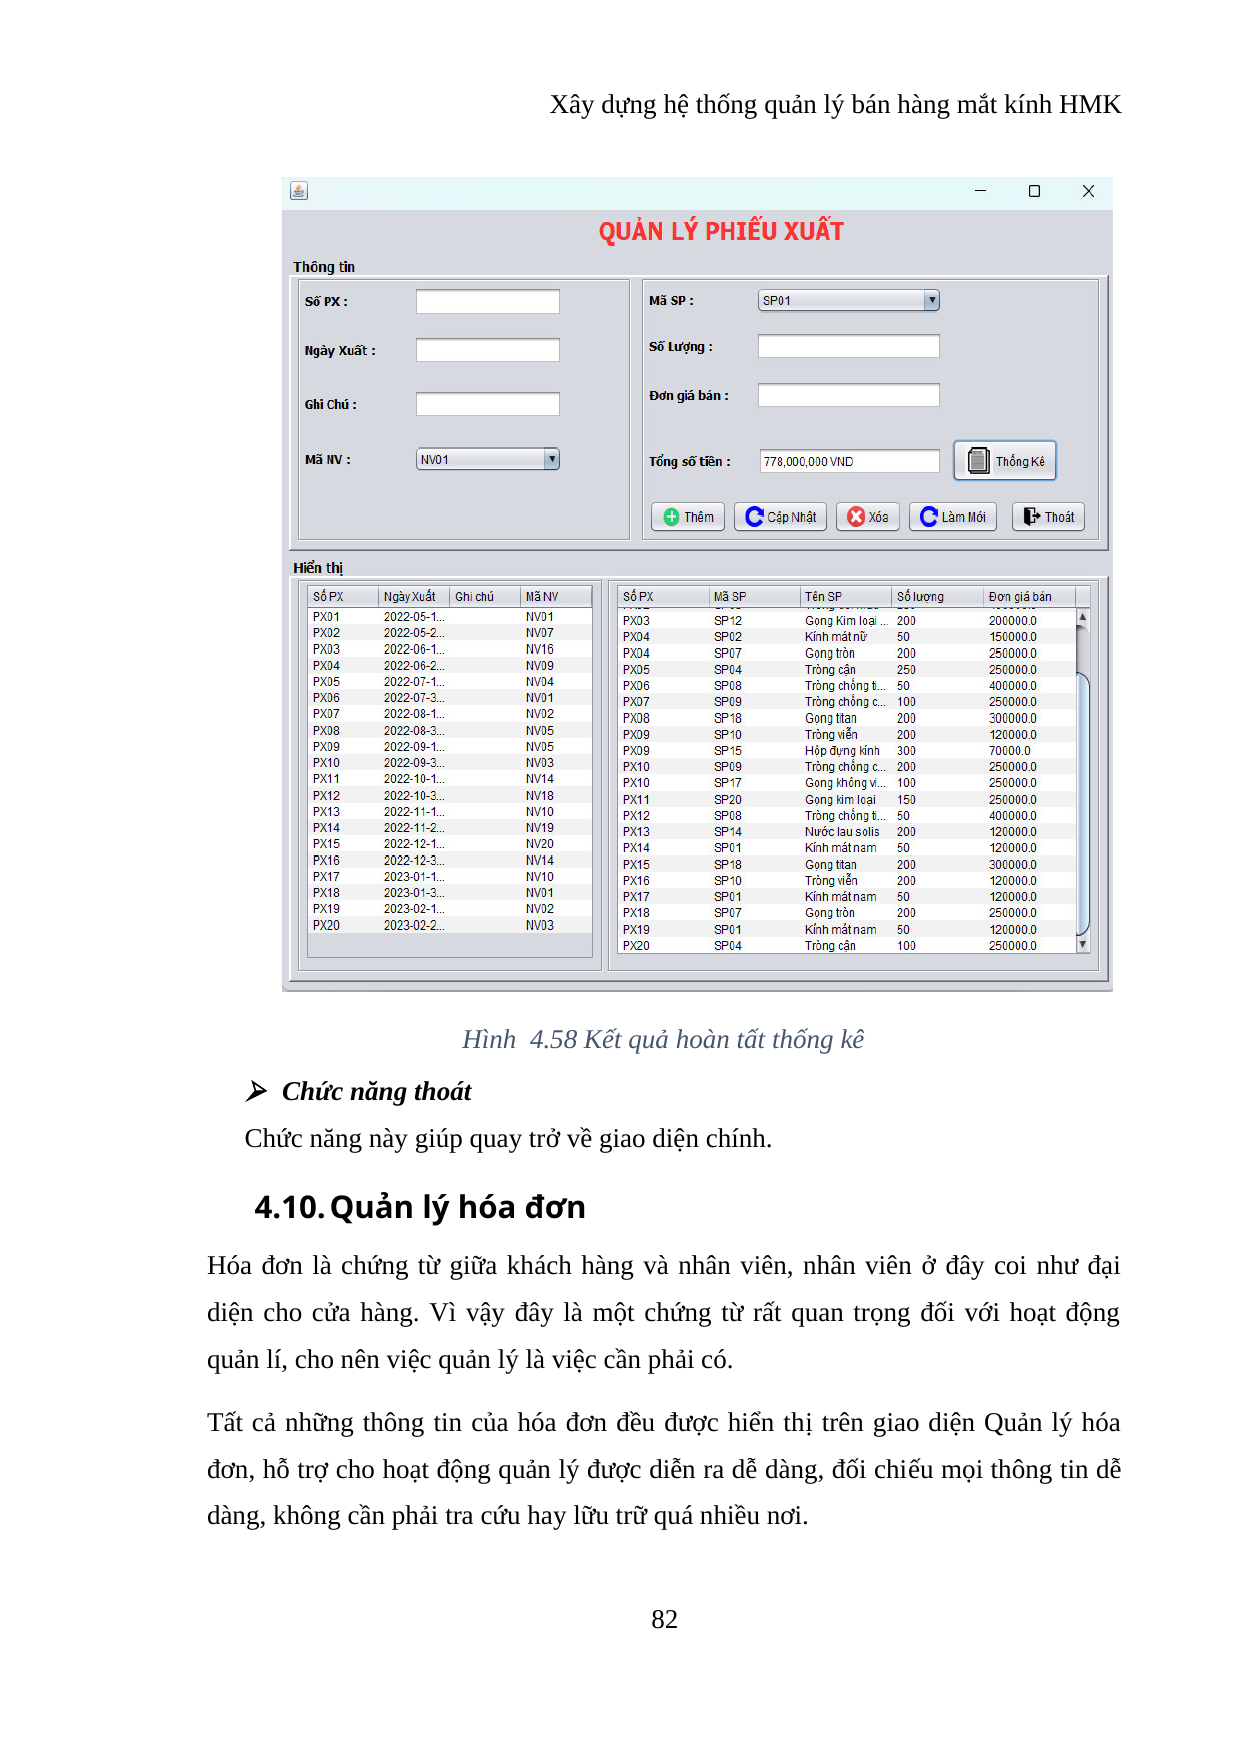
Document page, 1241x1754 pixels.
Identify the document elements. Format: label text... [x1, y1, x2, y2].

text Hóa đơn là chứng từ giữa khách hàng và nhân viên, nhân viên ở đây coi như đại diện cho cửa hàng. Vì vậy đây là một chứng từ rất quan trọng đối với hoạt động quản lí, cho nên việc quản lý là việc cần phải có. [207, 1249, 1122, 1374]
list Chức năng này giúp quay trở về giao diện chính. [244, 1122, 1122, 1153]
picture [281, 177, 1113, 992]
list Chức năng thoát [244, 1075, 1122, 1107]
subtitle Quản lý hóa đơn [254, 1186, 1122, 1228]
text Tất cả những thông tin của hóa đơn đều được hiển thị trên giao diện Quản lý hóa đơn, hỗ trợ cho hoạt động quản lý được diễn ra dễ dàng, đối chiếu mọi thông tin dễ dàng, không cần phải tra cứu hay lữu trữ quá nhiều nơi. [207, 1406, 1122, 1531]
